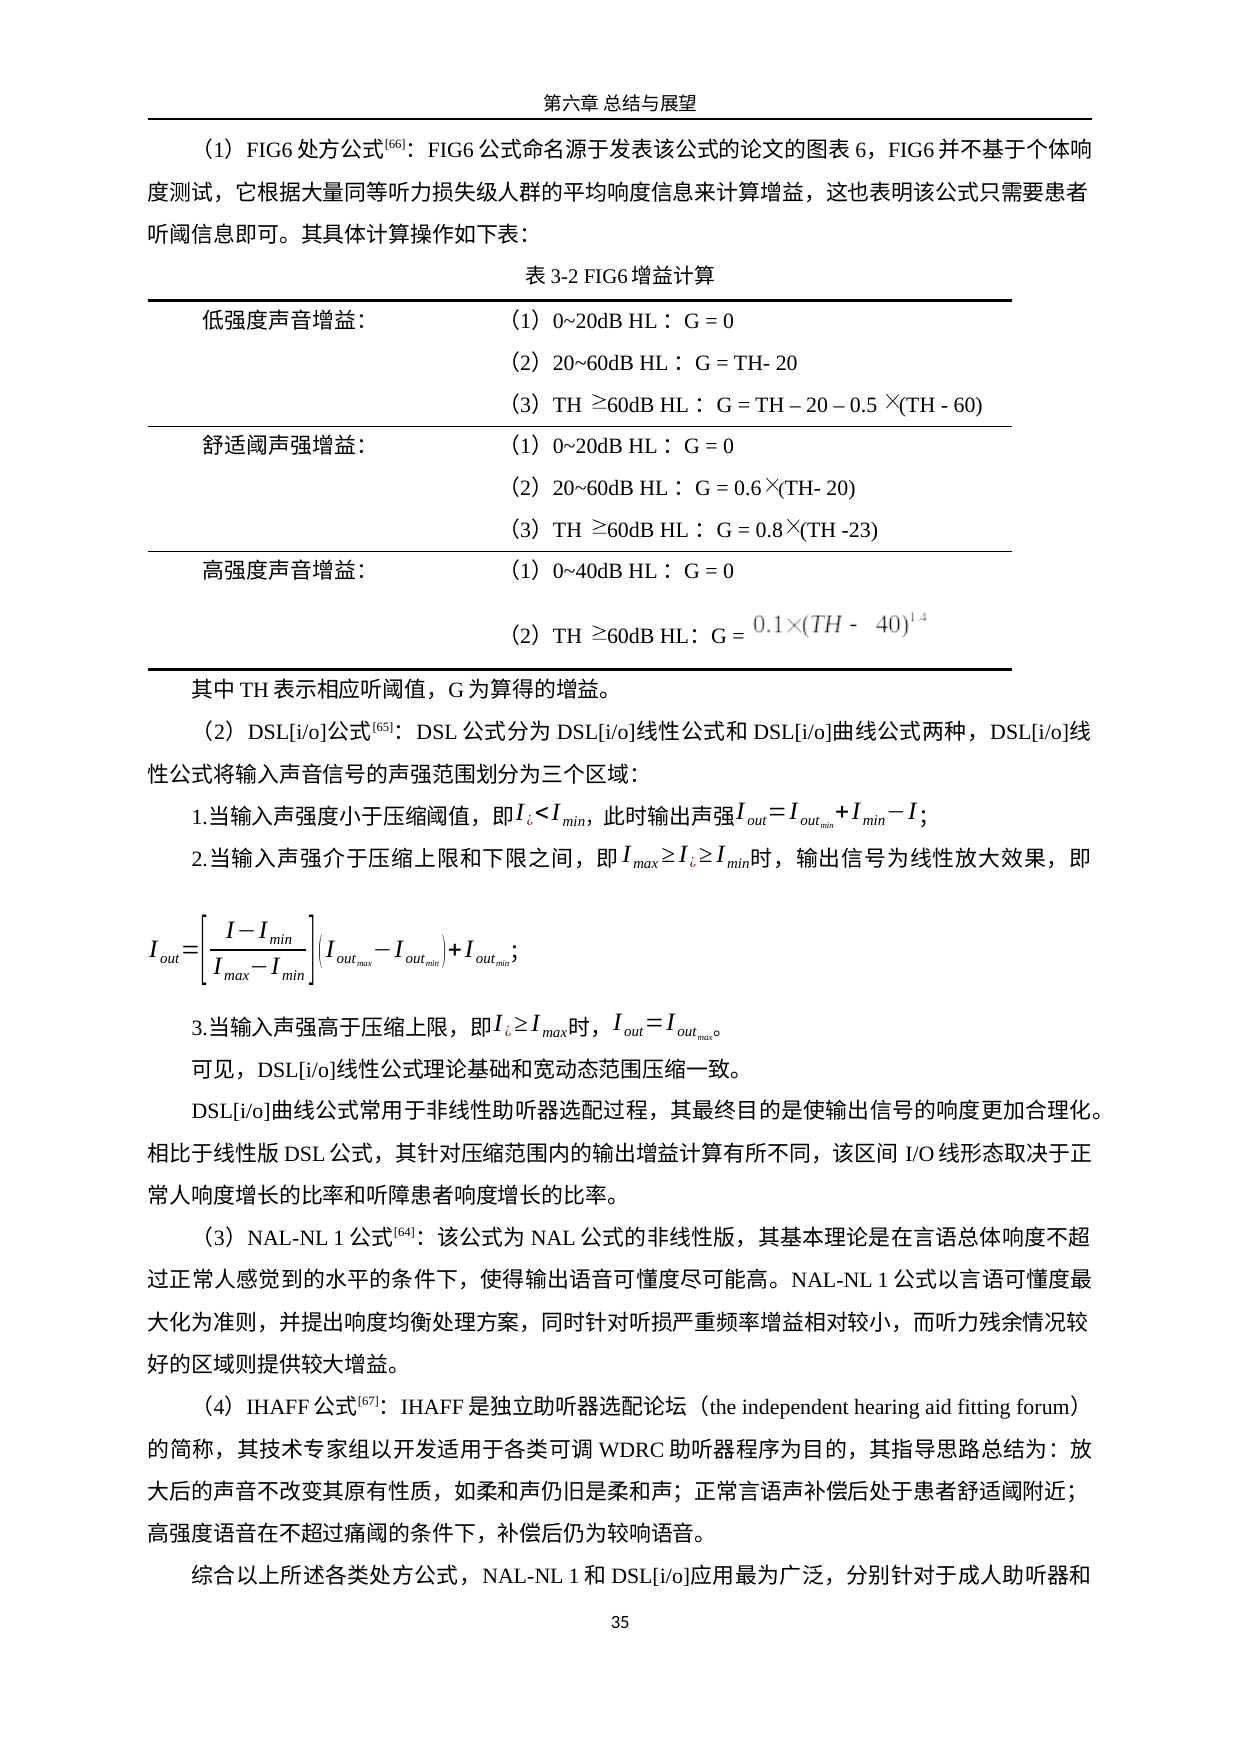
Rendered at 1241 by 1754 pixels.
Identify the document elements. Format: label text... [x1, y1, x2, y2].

text 1.当输入声强度小于压缩阈值，即，此时输出声强； [148, 797, 1092, 831]
table_cell （1）0~20dB HL ：G = 0 （2）20~60dB HL ：G = 0.6(TH- 20) （3）TH 60dB HL ：G = 0.8(TH -23) [443, 427, 1012, 551]
text （2）DSL[i/o]公式[65]：DSL公式分为DSL[i/o]线性公式和DSL[i/o]曲线公式两种，DSL[i/o]线性公式将输入声音信号的声强范围划分为三个区域： [148, 713, 1092, 789]
table_cell 高强度声音增益： [148, 552, 443, 668]
table_cell （1）0~40dB HL ：G = 0 （2）TH 60dB HL：G = [443, 552, 1012, 668]
text 表3-2 FIG6增益计算 [148, 258, 1092, 292]
text DSL[i/o]曲线公式常用于非线性助听器选配过程，其最终目的是使输出信号的响度更加合理化。相比于线性版DSL公式，其针对压缩范围内的输出增益计算有所不同，该区间I/O线形态取决于正常人响度增长的比率和听障患者响度增长的比率。 [148, 1092, 1092, 1211]
text 其中TH表示相应听阈值，G为算得的增益。 [148, 671, 1092, 705]
text 2.当输入声强介于压缩上限和下限之间，即时，输出信号为线性放大效果，即； [148, 839, 1092, 1001]
text 3.当输入声强高于压缩上限，即时，。 [148, 1008, 1092, 1042]
table_header （1）0~20dB HL ：G = 0 （2）20~60dB HL ：G = TH- 20 （3）TH 60dB HL ：G = TH – 20 – 0.5 (TH - 60) [443, 302, 1012, 426]
text （3）NAL-NL 1公式[64]：该公式为NAL公式的非线性版，其基本理论是在言语总体响度不超过正常人感觉到的水平的条件下，使得输出语音可懂度尽可能高。NAL-NL 1公式以言语可懂度最大化为准则，并提出响度均衡处理方案，同时针对听损严重频率增益相对较小，而听力残余情况较好的区域则提供较大增益。 [148, 1219, 1092, 1380]
table_cell 舒适阈声强增益： [148, 427, 443, 551]
text （1）FIG6处方公式[66]：FIG6公式命名源于发表该公式的论文的图表6，FIG6并不基于个体响度测试，它根据大量同等听力损失级人群的平均响度信息来计算增益，这也表明该公式只需要患者听阈信息即可。其具体计算操作如下表： [148, 131, 1092, 250]
text （4）IHAFF公式[67]：IHAFF是独立助听器选配论坛（the independent hearing aid fitting forum）的简称，其技术专家组以开发适用于各类可调WDRC助听器程序为目的，其指导思路总结为：放大后的声音不改变其原有性质，如柔和声仍旧是柔和声；正常言语声补偿后处于患者舒适阈附近；高强度语音在不超过痛阈的条件下，补偿后仍为较响语音。 [148, 1388, 1092, 1549]
text 可见，DSL[i/o]线性公式理论基础和宽动态范围压缩一致。 [148, 1050, 1092, 1084]
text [148, 1557, 1092, 1591]
table_header 低强度声音增益： [148, 302, 443, 426]
